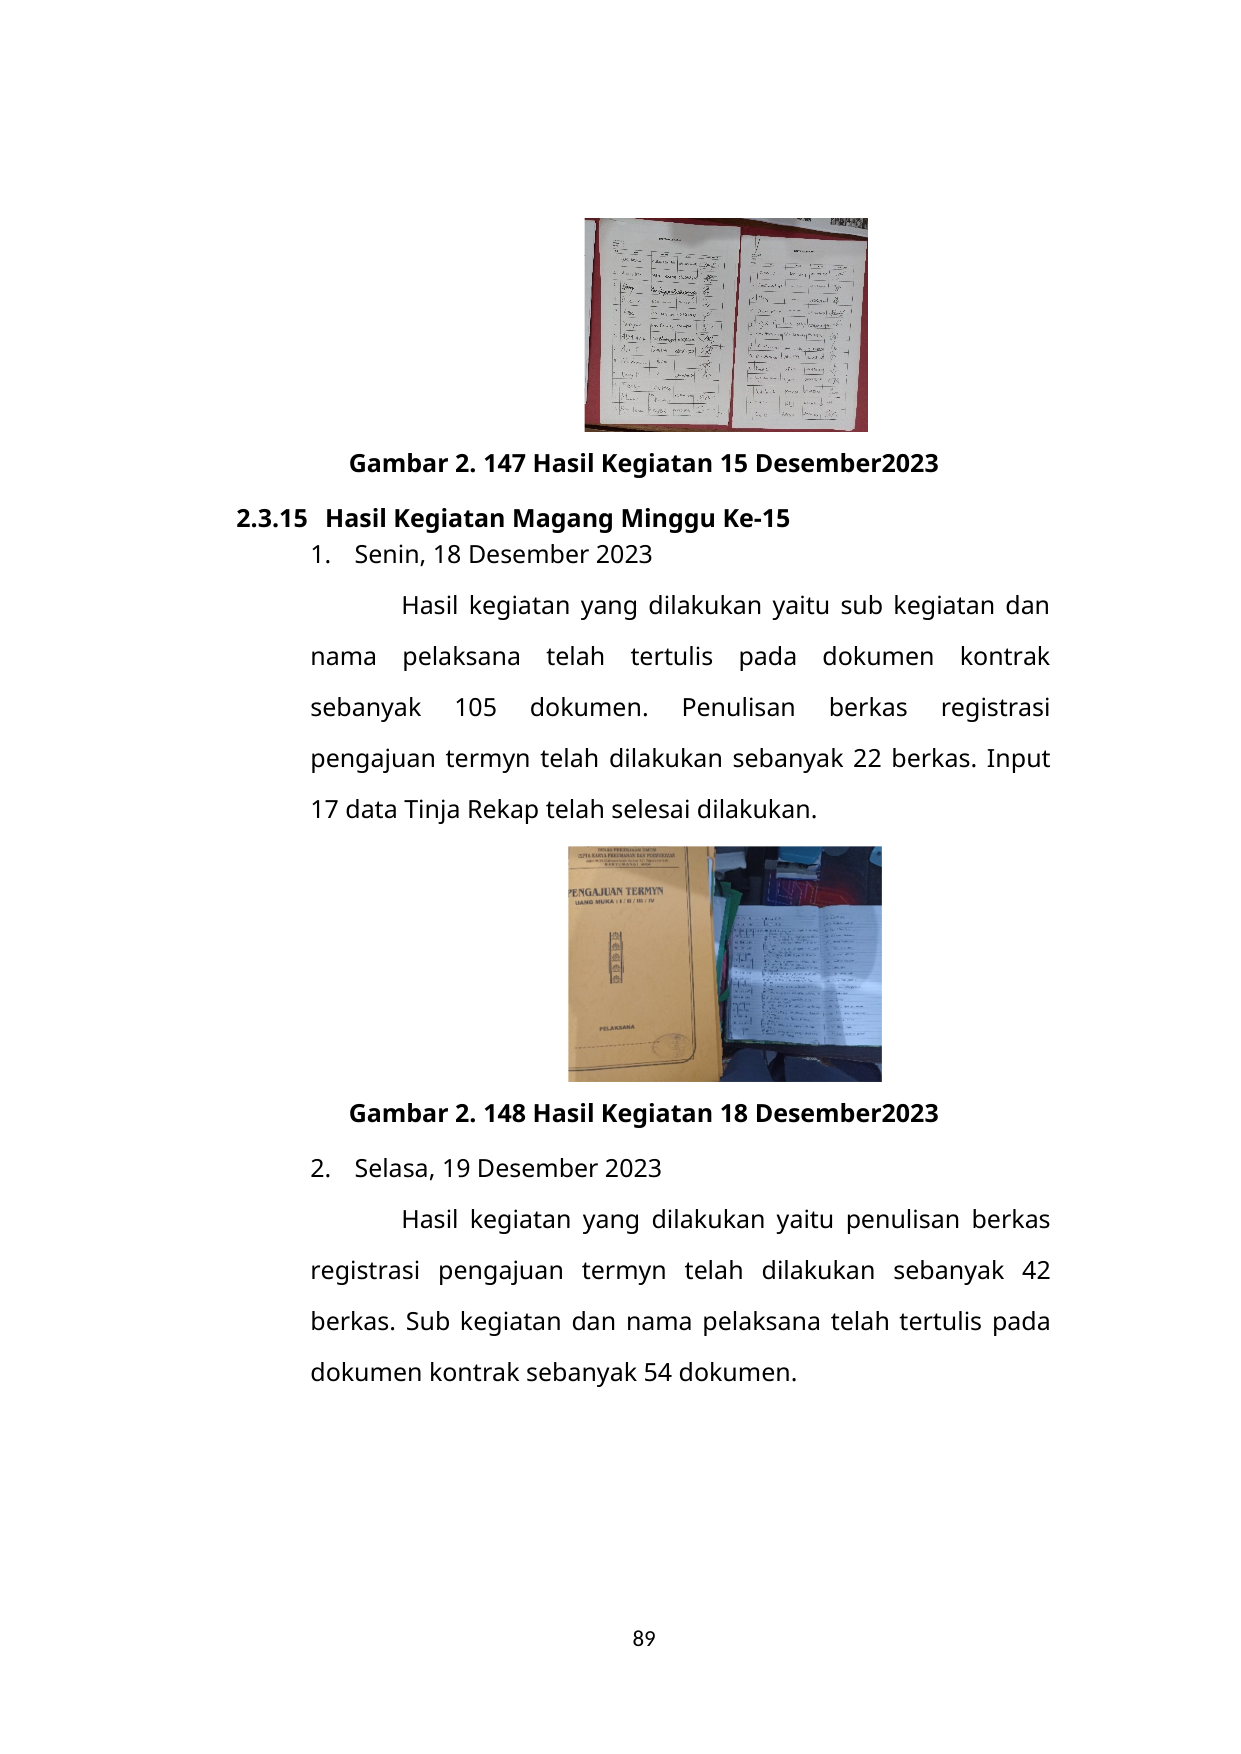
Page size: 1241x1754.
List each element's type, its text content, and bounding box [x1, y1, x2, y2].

list Selasa, 19 Desember 2023 [310, 1150, 1051, 1184]
list Senin, 18 Desember 2023 [310, 537, 1051, 571]
text Hasil kegiatan yang dilakukan yaitu sub kegiatan dan nama pelaksana telah tertulis pada dokumen kontrak sebanyak 105 dokumen. Penulisan berkas registrasi pengajuan termyn telah dilakukan sebanyak 22 berkas. Input 17 data Tinja Rekap telah selesai dilakukan. [310, 588, 1051, 826]
picture [584, 218, 868, 432]
text Hasil kegiatan yang dilakukan yaitu penulisan berkas registrasi pengajuan termyn telah dilakukan sebanyak 42 berkas. Sub kegiatan dan nama pelaksana telah tertulis pada dokumen kontrak sebanyak 54 dokumen. [310, 1201, 1051, 1389]
text Gambar 2. 148 Hasil Kegiatan 18 Desember2023 [236, 1096, 1051, 1129]
text Gambar 2. 147 Hasil Kegiatan 15 Desember2023 [236, 445, 1051, 479]
subtitle Hasil Kegiatan Magang Minggu Ke-15 [236, 500, 1051, 534]
picture [569, 847, 881, 1082]
